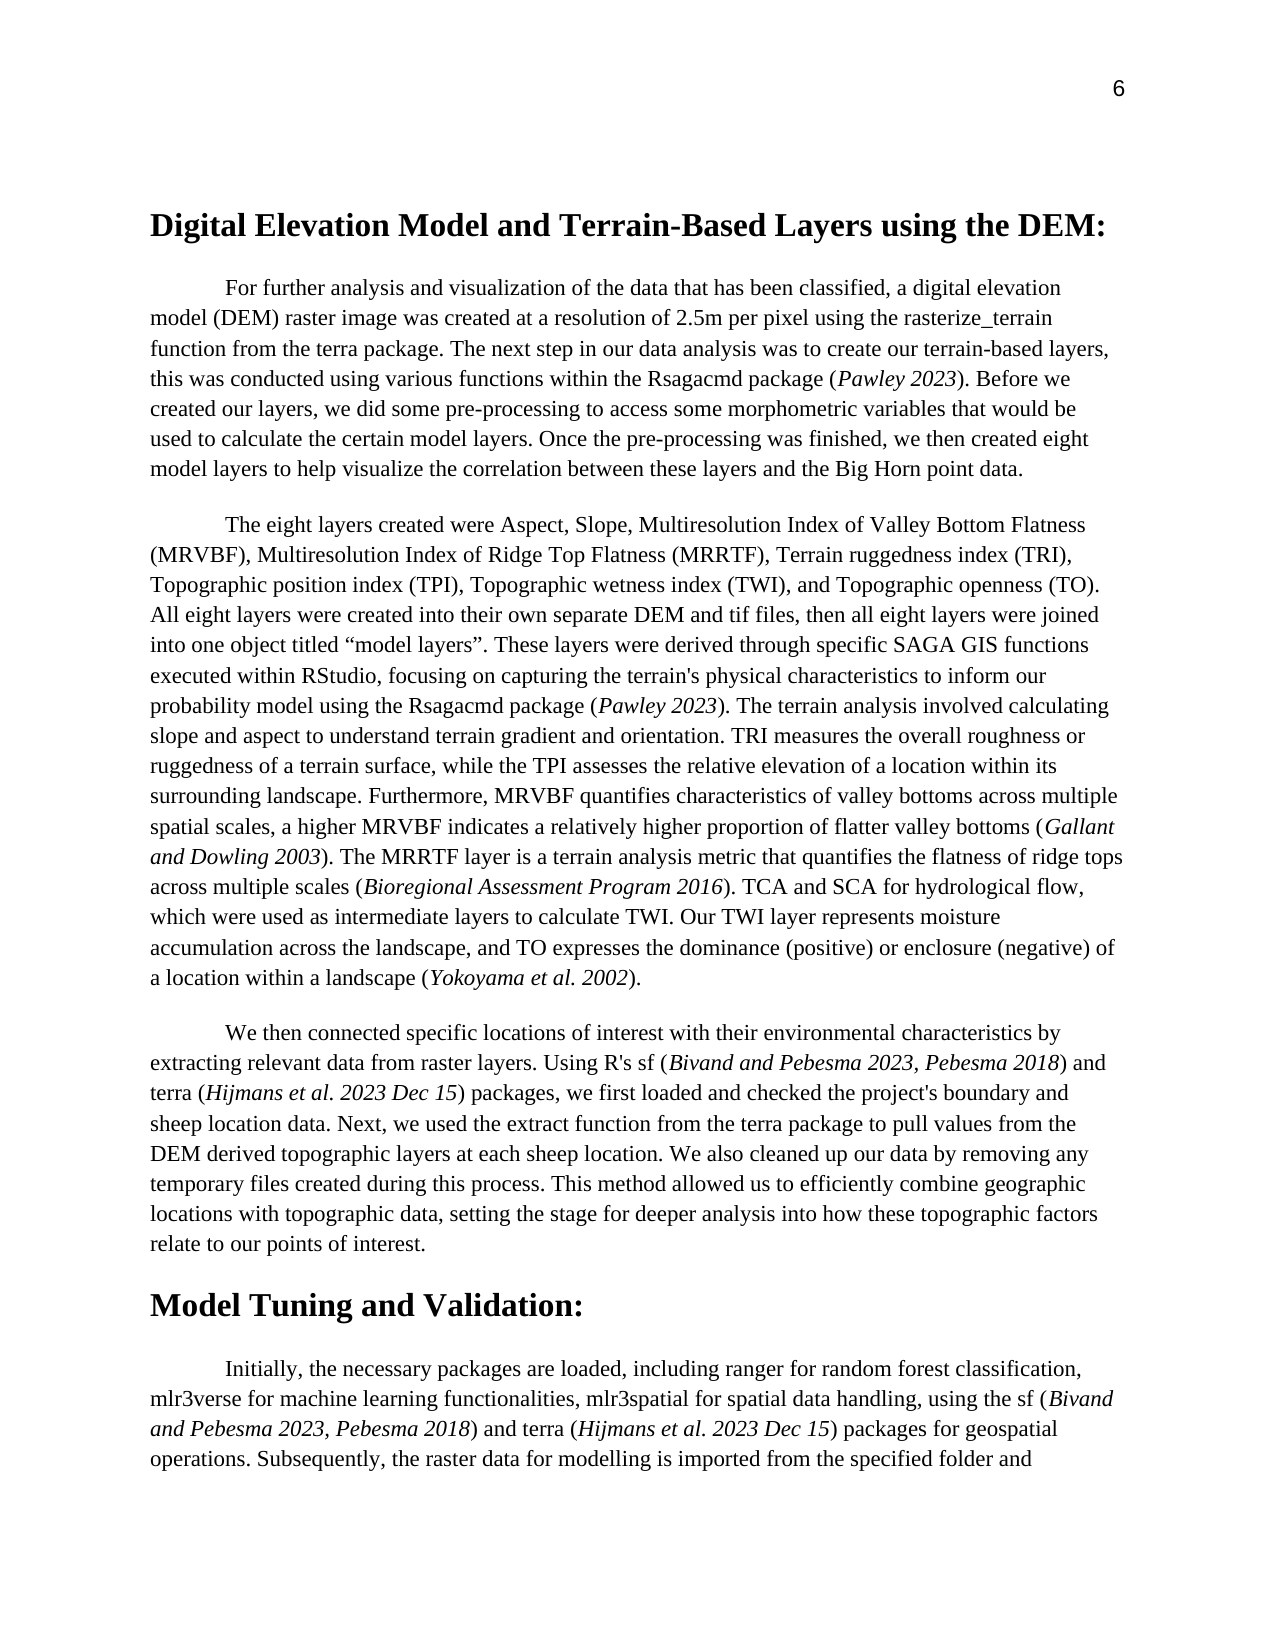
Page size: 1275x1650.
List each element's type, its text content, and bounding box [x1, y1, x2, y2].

text The eight layers created were Aspect, Slope, Multiresolution Index of Valley Bottom Flatness (MRVBF), Multiresolution Index of Ridge Top Flatness (MRRTF), Terrain ruggedness index (TRI), Topographic position index (TPI), Topographic wetness index (TWI), and Topographic openness (TO). All eight layers were created into their own separate DEM and tif files, then all eight layers were joined into one object titled “model layers”. These layers were derived through specific SAGA GIS functions executed within RStudio, focusing on capturing the terrain's physical characteristics to inform our probability model using the Rsagacmd package (Pawley 2023). The terrain analysis involved calculating slope and aspect to understand terrain gradient and orientation. TRI measures the overall roughness or ruggedness of a terrain surface, while the TPI assesses the relative elevation of a location within its surrounding landscape. Furthermore, MRVBF quantifies characteristics of valley bottoms across multiple spatial scales, a higher MRVBF indicates a relatively higher proportion of flatter valley bottoms (Gallant and Dowling 2003). The MRRTF layer is a terrain analysis metric that quantifies the flatness of ridge tops across multiple scales (Bioregional Assessment Program 2016). TCA and SCA for hydrological flow, which were used as intermediate layers to calculate TWI. Our TWI layer represents moisture accumulation across the landscape, and TO expresses the dominance (positive) or enclosure (negative) of a location within a landscape (Yokoyama et al. 2002). [150, 511, 1125, 990]
text We then connected specific locations of interest with their environmental characteristics by extracting relevant data from raster layers. Using R's sf (Bivand and Pebesma 2023, Pebesma 2018) and terra (Hijmans et al. 2023 Dec 15) packages, we first loaded and checked the project's boundary and sheep location data. Next, we used the extract function from the terra package to pull values from the DEM derived topographic layers at each sheep location. We also cleaned up our data by removing any temporary files created during this process. This method allowed us to efficiently combine geographic locations with topographic data, setting the stage for deeper analysis into how these topographic factors relate to our points of interest. [150, 1019, 1125, 1257]
text For further analysis and visualization of the data that has been classified, a digital elevation model (DEM) raster image was created at a resolution of 2.5m per pixel using the rasterize_terrain function from the terra package. The next step in our data analysis was to create our terrain-based layers, this was conducted using various functions within the Rsagacmd package (Pawley 2023). Before we created our layers, we did some pre-processing to access some morphometric variables that would be used to calculate the certain model layers. Once the pre-processing was finished, we then created eight model layers to help visualize the correlation between these layers and the Big Horn point data. [150, 274, 1125, 482]
subtitle Model Tuning and Validation: [150, 1286, 1125, 1324]
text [150, 1355, 1125, 1472]
subtitle Digital Elevation Model and Terrain-Based Layers using the DEM: [150, 205, 1125, 243]
